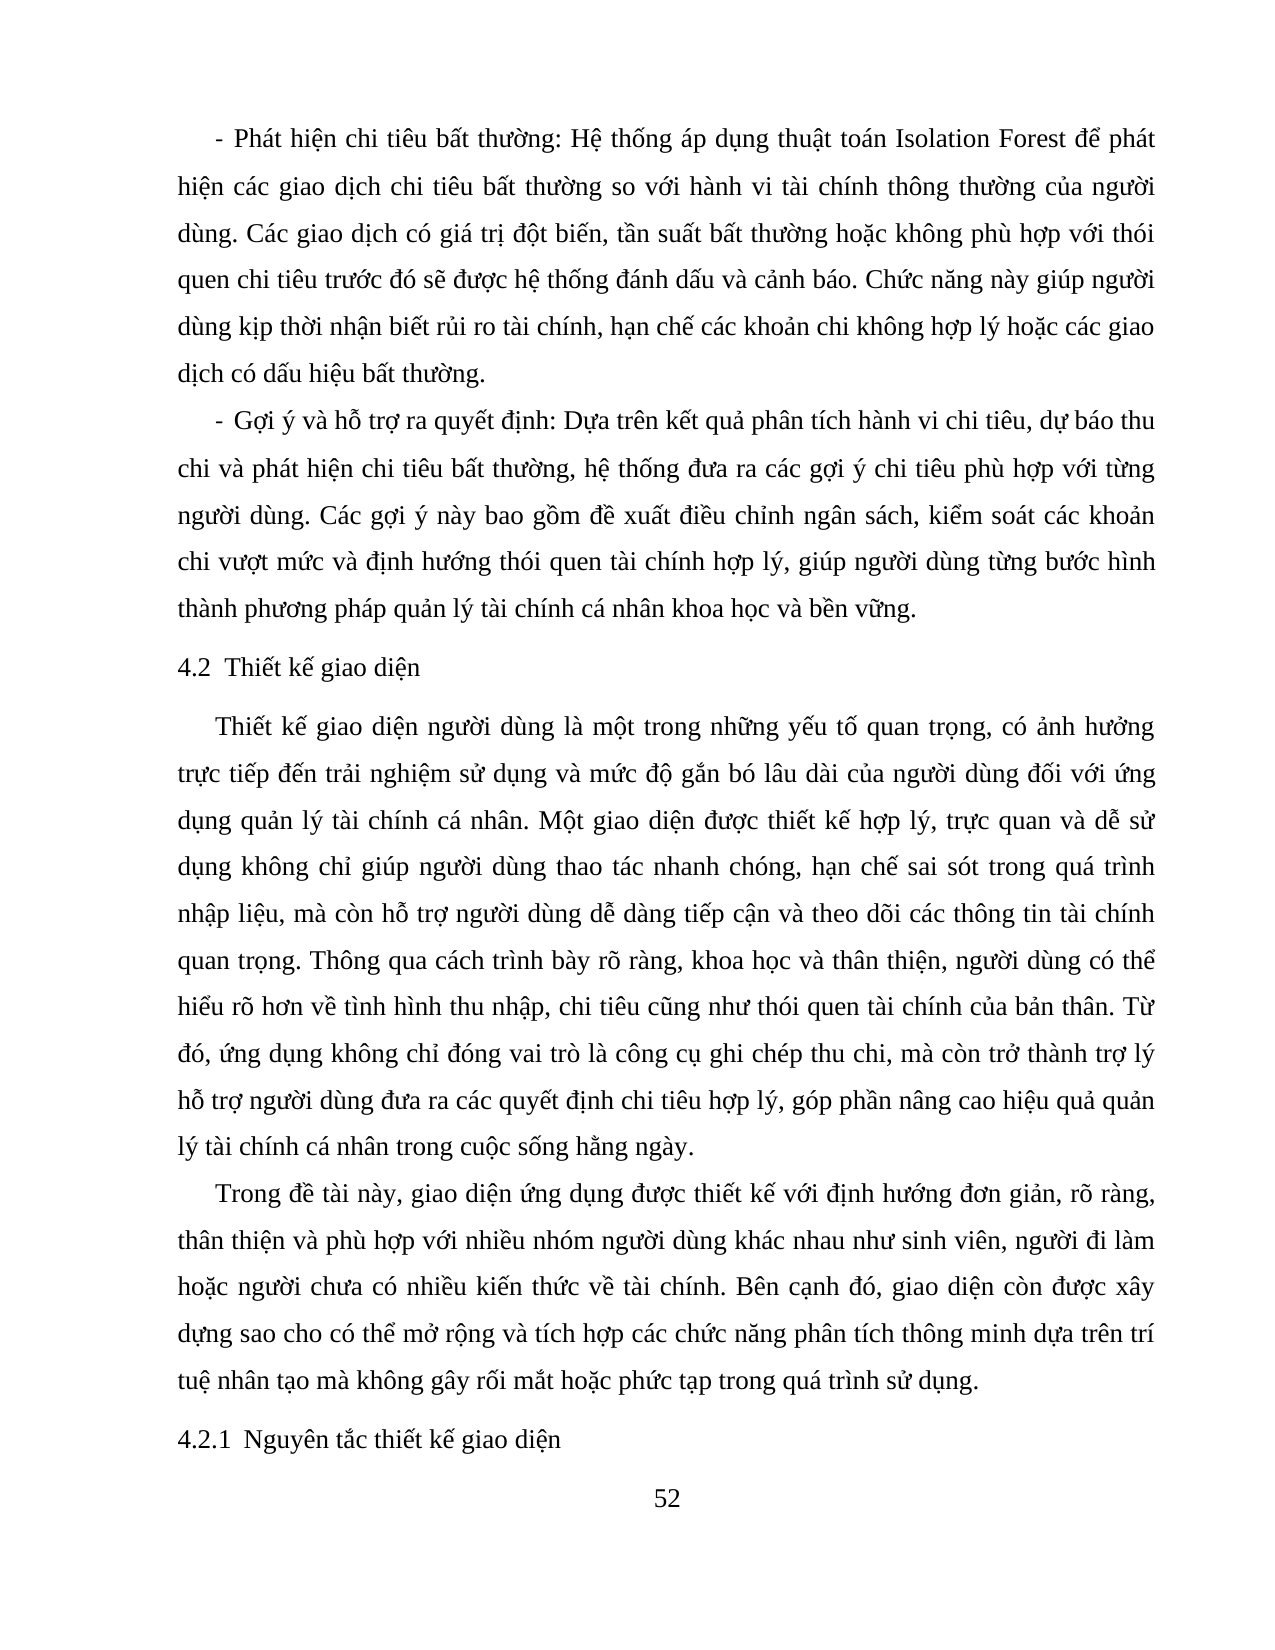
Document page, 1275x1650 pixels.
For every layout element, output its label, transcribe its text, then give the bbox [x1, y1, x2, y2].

text Thiết kế giao diện người dùng là một trong những yếu tố quan trọng, có ảnh hưởng trực tiếp đến trải nghiệm sử dụng và mức độ gắn bó lâu dài của người dùng đối với ứng dụng quản lý tài chính cá nhân. Một giao diện được thiết kế hợp lý, trực quan và dễ sử dụng không chỉ giúp người dùng thao tác nhanh chóng, hạn chế sai sót trong quá trình nhập liệu, mà còn hỗ trợ người dùng dễ dàng tiếp cận và theo dõi các thông tin tài chính quan trọng. Thông qua cách trình bày rõ ràng, khoa học và thân thiện, người dùng có thể hiểu rõ hơn về tình hình thu nhập, chi tiêu cũng như thói quen tài chính của bản thân. Từ đó, ứng dụng không chỉ đóng vai trò là công cụ ghi chép thu chi, mà còn trở thành trợ lý hỗ trợ người dùng đưa ra các quyết định chi tiêu hợp lý, góp phần nâng cao hiệu quả quản lý tài chính cá nhân trong cuộc sống hằng ngày. [177, 710, 1157, 1162]
subtitle Nguyên tắc thiết kế giao diện [177, 1423, 1157, 1454]
subtitle Thiết kế giao diện [177, 651, 1157, 682]
text Phát hiện chi tiêu bất thường: Hệ thống áp dụng thuật toán Isolation Forest để phát hiện các giao dịch chi tiêu bất thường so với hành vi tài chính thông thường của người dùng. Các giao dịch có giá trị đột biến, tần suất bất thường hoặc không phù hợp với thói quen chi tiêu trước đó sẽ được hệ thống đánh dấu và cảnh báo. Chức năng này giúp người dùng kịp thời nhận biết rủi ro tài chính, hạn chế các khoản chi không hợp lý hoặc các giao dịch có dấu hiệu bất thường. [177, 122, 1157, 388]
text Trong đề tài này, giao diện ứng dụng được thiết kế với định hướng đơn giản, rõ ràng, thân thiện và phù hợp với nhiều nhóm người dùng khác nhau như sinh viên, người đi làm hoặc người chưa có nhiều kiến thức về tài chính. Bên cạnh đó, giao diện còn được xây dựng sao cho có thể mở rộng và tích hợp các chức năng phân tích thông minh dựa trên trí tuệ nhân tạo mà không gây rối mắt hoặc phức tạp trong quá trình sử dụng. [177, 1177, 1157, 1395]
text Gợi ý và hỗ trợ ra quyết định: Dựa trên kết quả phân tích hành vi chi tiêu, dự báo thu chi và phát hiện chi tiêu bất thường, hệ thống đưa ra các gợi ý chi tiêu phù hợp với từng người dùng. Các gợi ý này bao gồm đề xuất điều chỉnh ngân sách, kiểm soát các khoản chi vượt mức và định hướng thói quen tài chính hợp lý, giúp người dùng từng bước hình thành phương pháp quản lý tài chính cá nhân khoa học và bền vững. [177, 403, 1157, 623]
